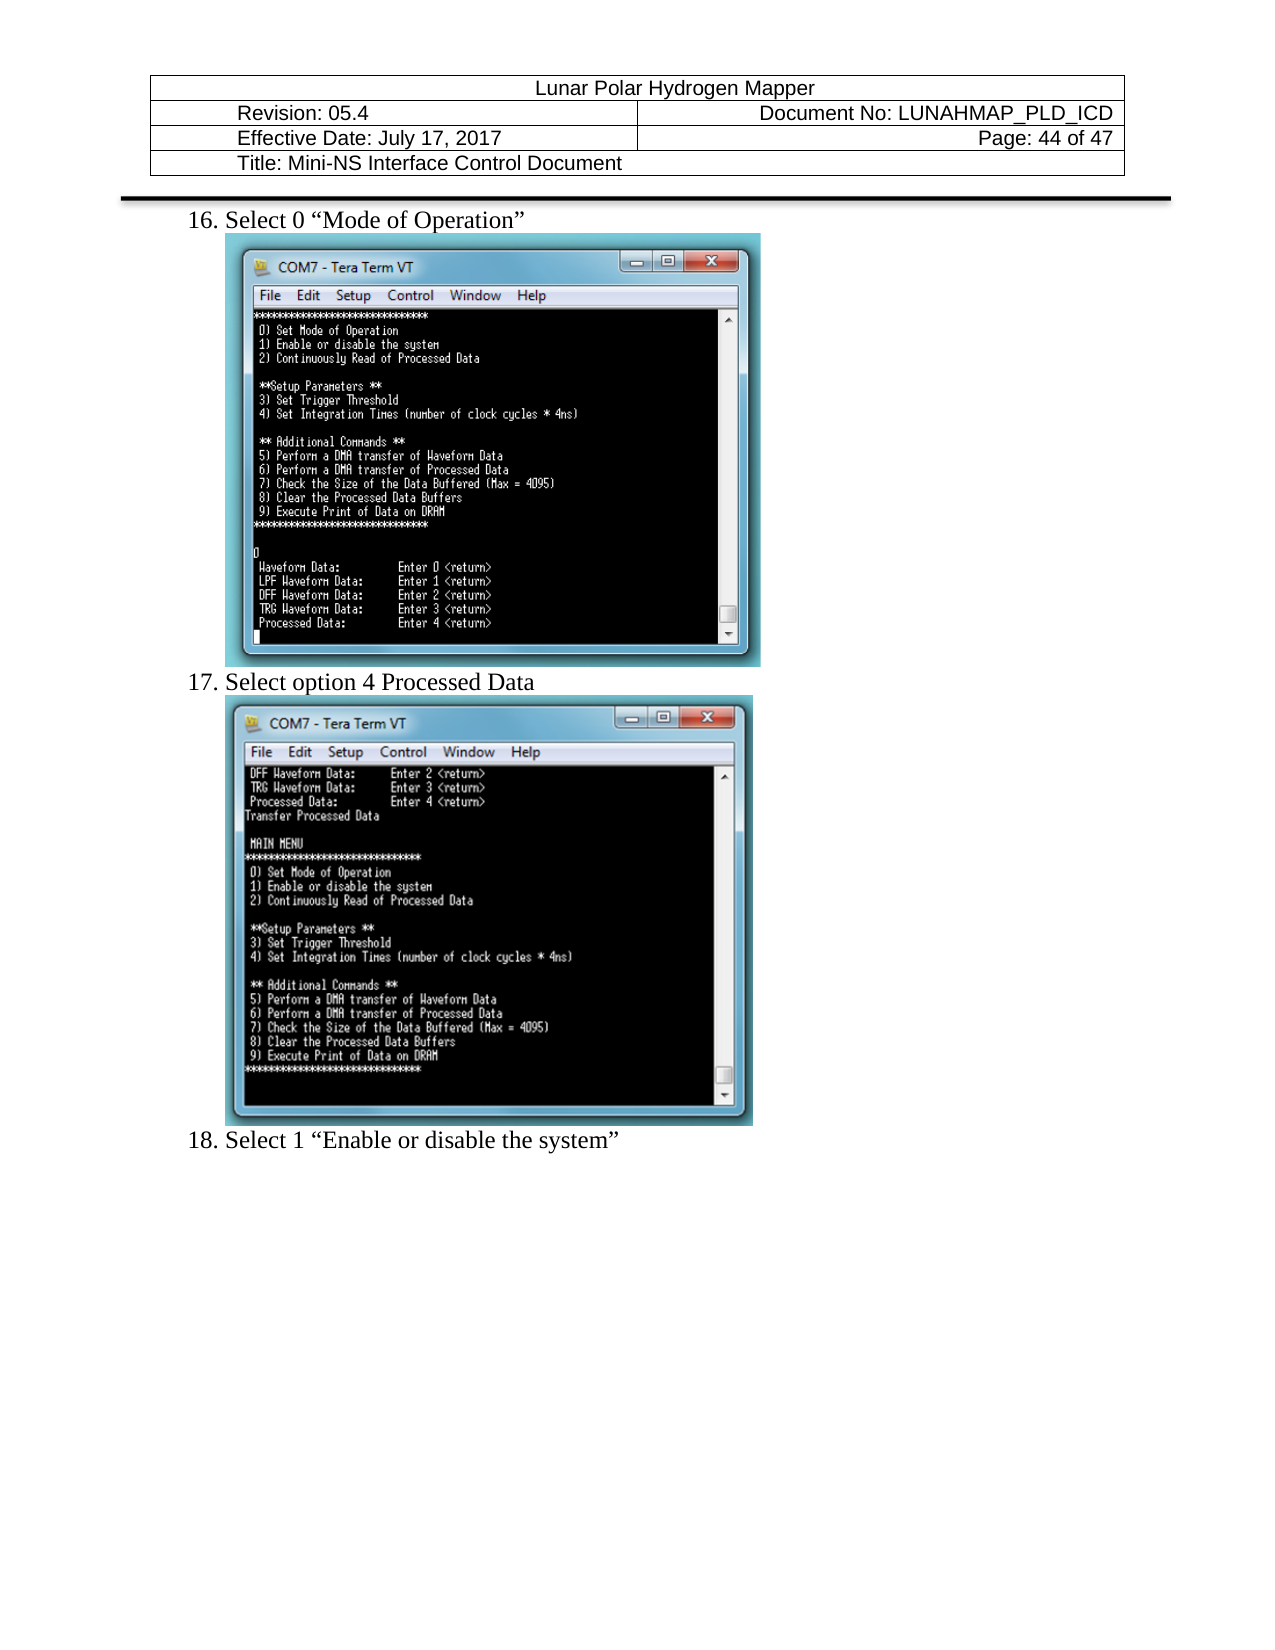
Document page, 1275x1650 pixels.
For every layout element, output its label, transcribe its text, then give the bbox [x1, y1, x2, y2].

list Select 1 “Enable or disable the system” [187, 1125, 1125, 1154]
picture [225, 233, 761, 667]
picture [225, 695, 753, 1126]
list Select option 4 Processed Data [187, 667, 1125, 696]
